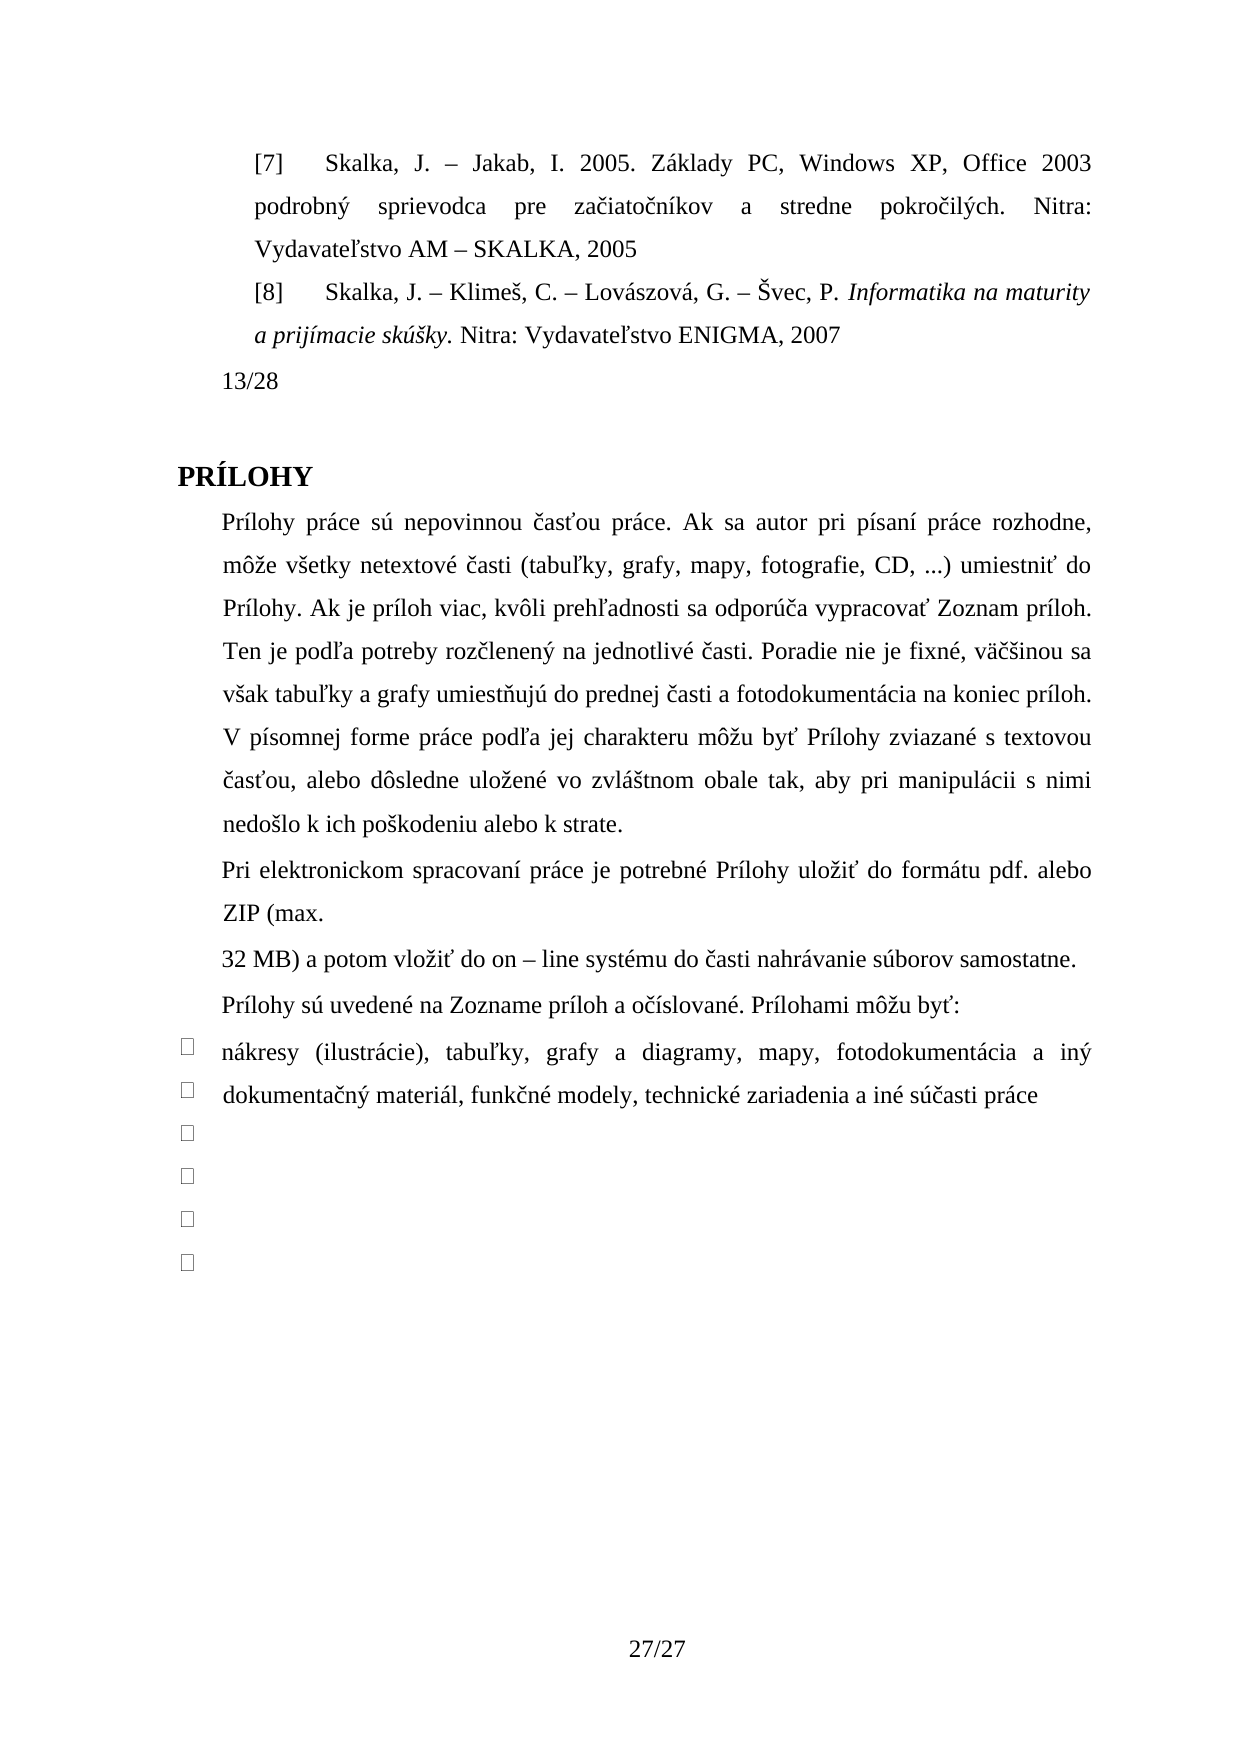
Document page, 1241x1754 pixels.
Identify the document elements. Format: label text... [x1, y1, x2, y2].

picture [177, 1118, 216, 1146]
list Skalka, J. – Jakab, I. 2005. Základy PC, Windows XP, Office 2003 podrobný sprievodca pre začiatočníkov a stredne pokročilých. Nitra: Vydavateľstvo AM – SKALKA, 2005 [254, 148, 1092, 263]
text Prílohy sú uvedené na Zozname príloh a očíslované. Prílohami môžu byť: [221, 991, 1092, 1019]
list Skalka, J. – Klimeš, C. – Lovászová, G. – Švec, P. Informatika na maturity a prijímacie skúšky. Nitra: Vydavateľstvo ENIGMA, 2007 [254, 277, 1092, 349]
picture [177, 1161, 216, 1189]
text nákresy (ilustrácie), tabuľky, grafy a diagramy, mapy, fotodokumentácia a iný dokumentačný materiál, funkčné modely, technické zariadenia a iné súčasti práce [221, 1037, 1092, 1109]
picture [177, 1247, 216, 1276]
text Pri elektronickom spracovaní práce je potrebné Prílohy uložiť do formátu pdf. alebo ZIP (max. [221, 855, 1092, 927]
picture [177, 1204, 216, 1232]
picture [177, 1031, 216, 1060]
text Prílohy práce sú nepovinnou časťou práce. Ak sa autor pri písaní práce rozhodne, môže všetky netextové časti (tabuľky, grafy, mapy, fotografie, CD, ...) umiestniť do Prílohy. Ak je príloh viac, kvôli prehľadnosti sa odporúča vypracovať Zoznam príloh. Ten je podľa potreby rozčlenený na jednotlivé časti. Poradie nie je fixné, väčšinou sa však tabuľky a grafy umiestňujú do prednej časti a fotodokumentácia na koniec príloh. V písomnej forme práce podľa jej charakteru môžu byť Prílohy zviazané s textovou časťou, alebo dôsledne uložené vo zvláštnom obale tak, aby pri manipulácii s nimi nedošlo k ich poškodeniu alebo k strate. [221, 507, 1092, 837]
subtitle PRÍLOHY [177, 459, 1092, 492]
picture [177, 1075, 216, 1103]
text 32 MB) a potom vložiť do on – line systému do časti nahrávanie súborov samostatne. [221, 944, 1092, 973]
text 13/28 [221, 366, 1092, 395]
